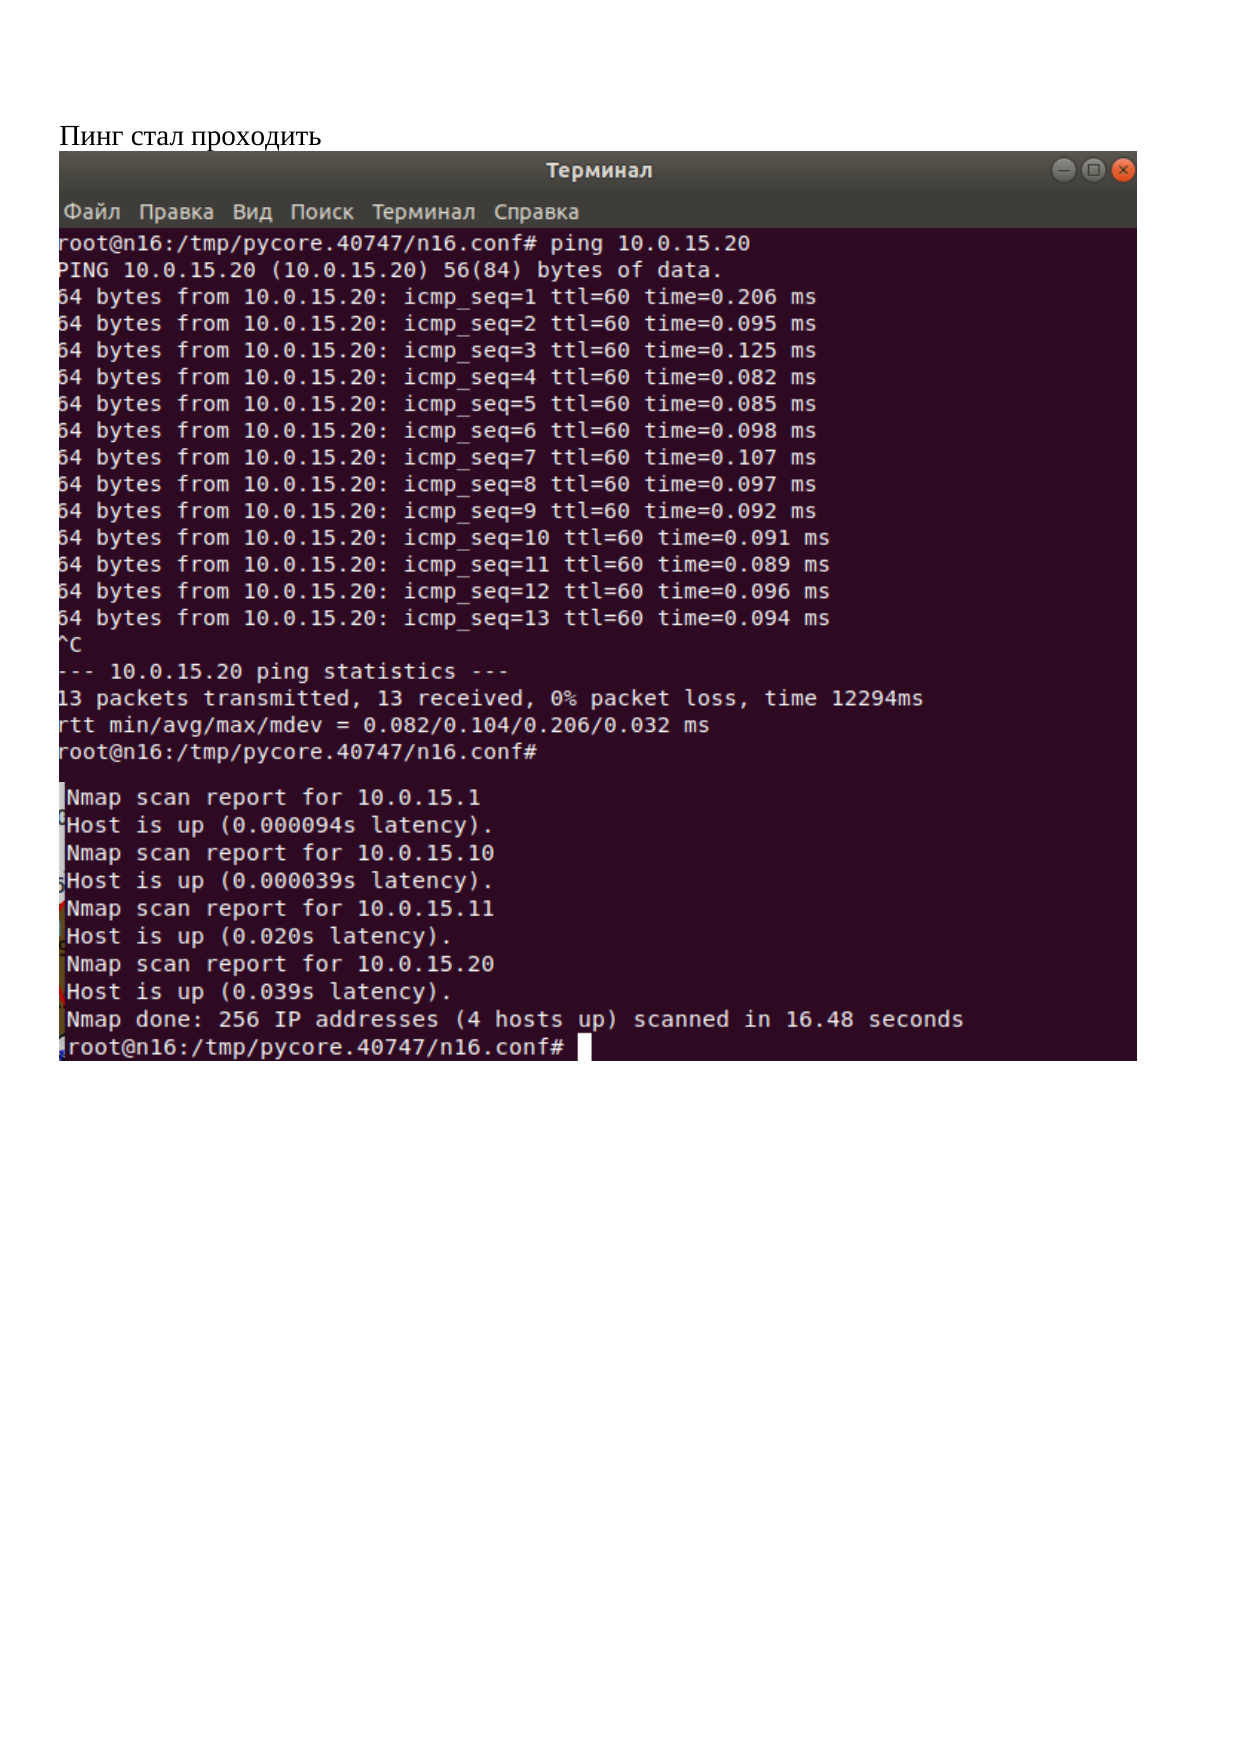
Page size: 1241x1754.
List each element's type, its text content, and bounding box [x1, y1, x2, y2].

text Пинг стал проходить [59, 118, 1152, 152]
picture [59, 151, 1137, 1061]
